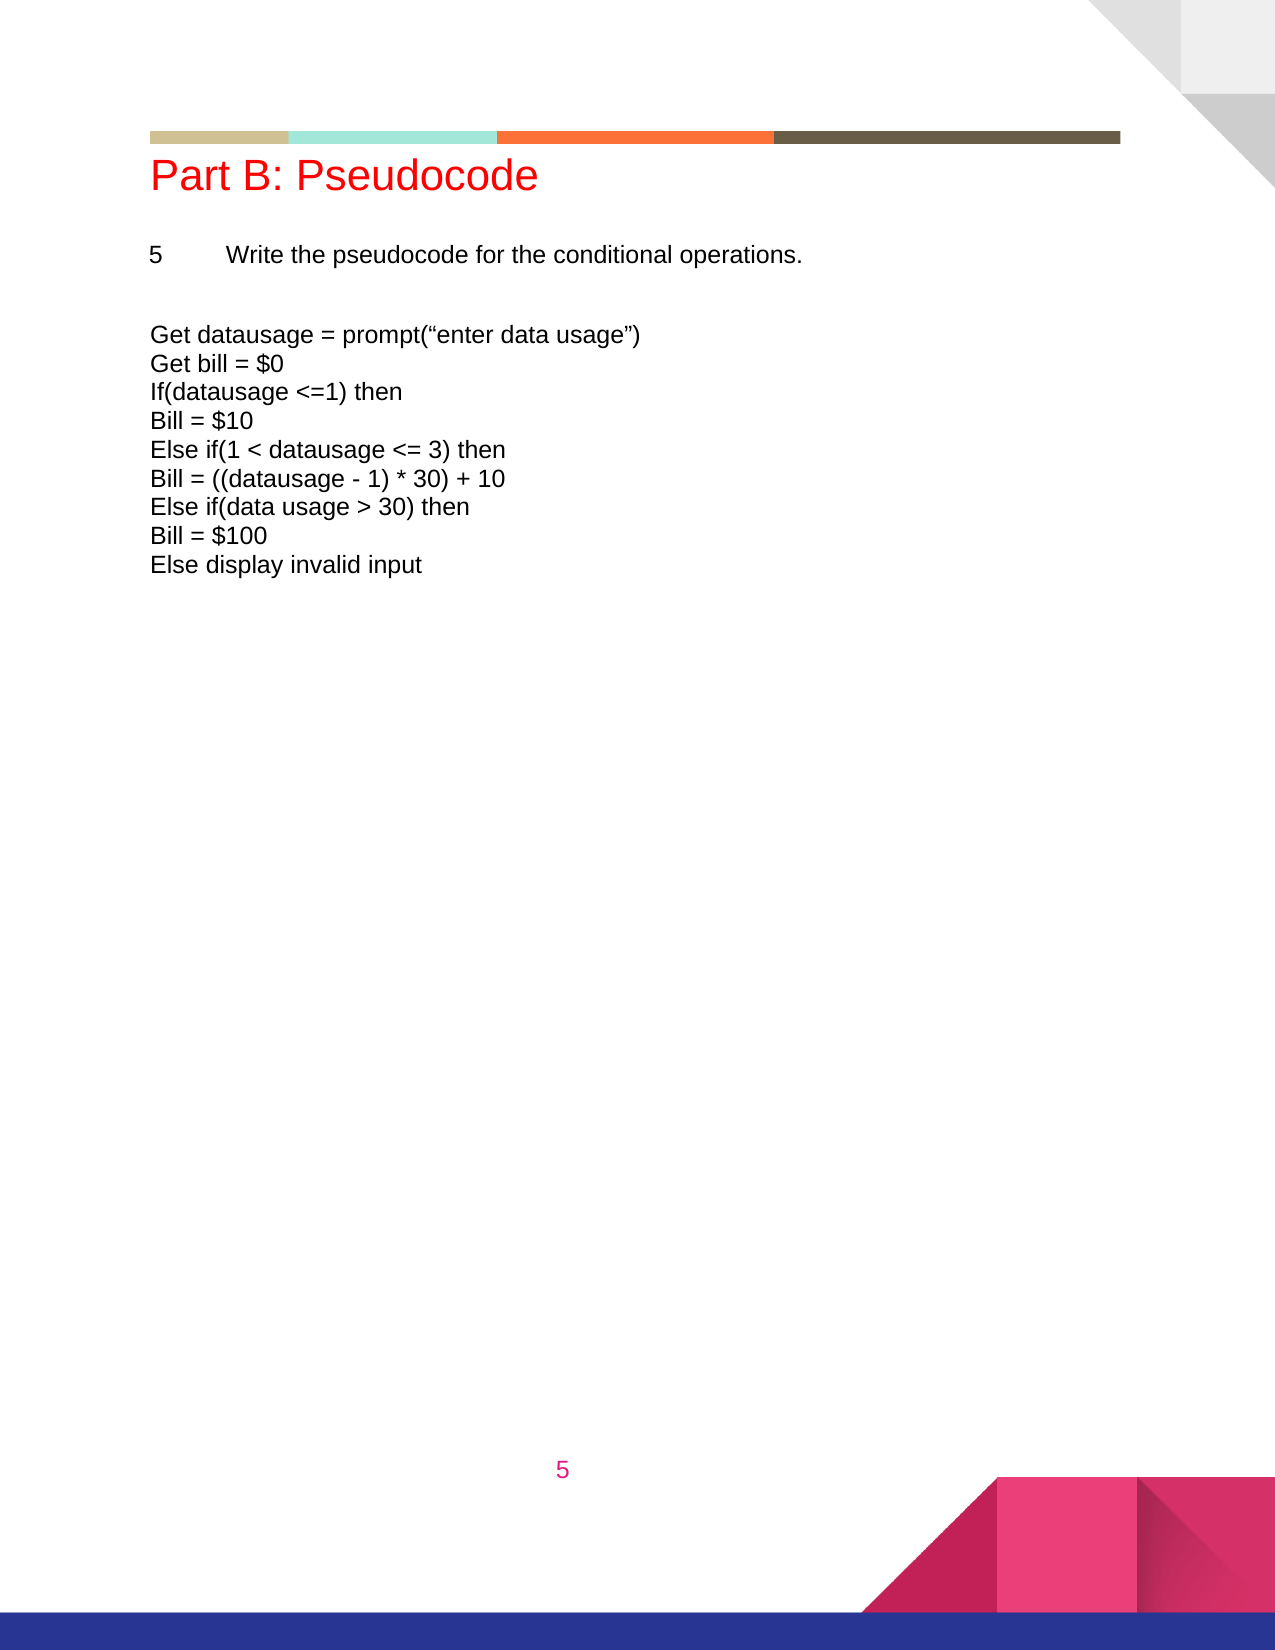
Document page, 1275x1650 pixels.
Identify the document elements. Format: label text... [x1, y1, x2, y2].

text Part B: Pseudocode [150, 149, 1125, 200]
text Bill = $10 [150, 406, 1125, 435]
text Get bill = $0 [150, 349, 1125, 377]
text Bill = ((datausage - 1) * 30) + 10 [150, 464, 1125, 492]
text Bill = $100 [150, 521, 1125, 550]
text Else display invalid input [150, 550, 1125, 579]
list Write the pseudocode for the conditional operations. [148, 240, 1125, 269]
text Else if(1 < datausage <= 3) then [150, 435, 1125, 464]
picture [150, 0, 1275, 188]
text Else if(data usage > 30) then [150, 492, 1125, 521]
picture [0, 1475, 1275, 1650]
text Get datausage = prompt(“enter data usage”) [150, 320, 1125, 349]
text If(datausage <=1) then [150, 377, 1125, 406]
